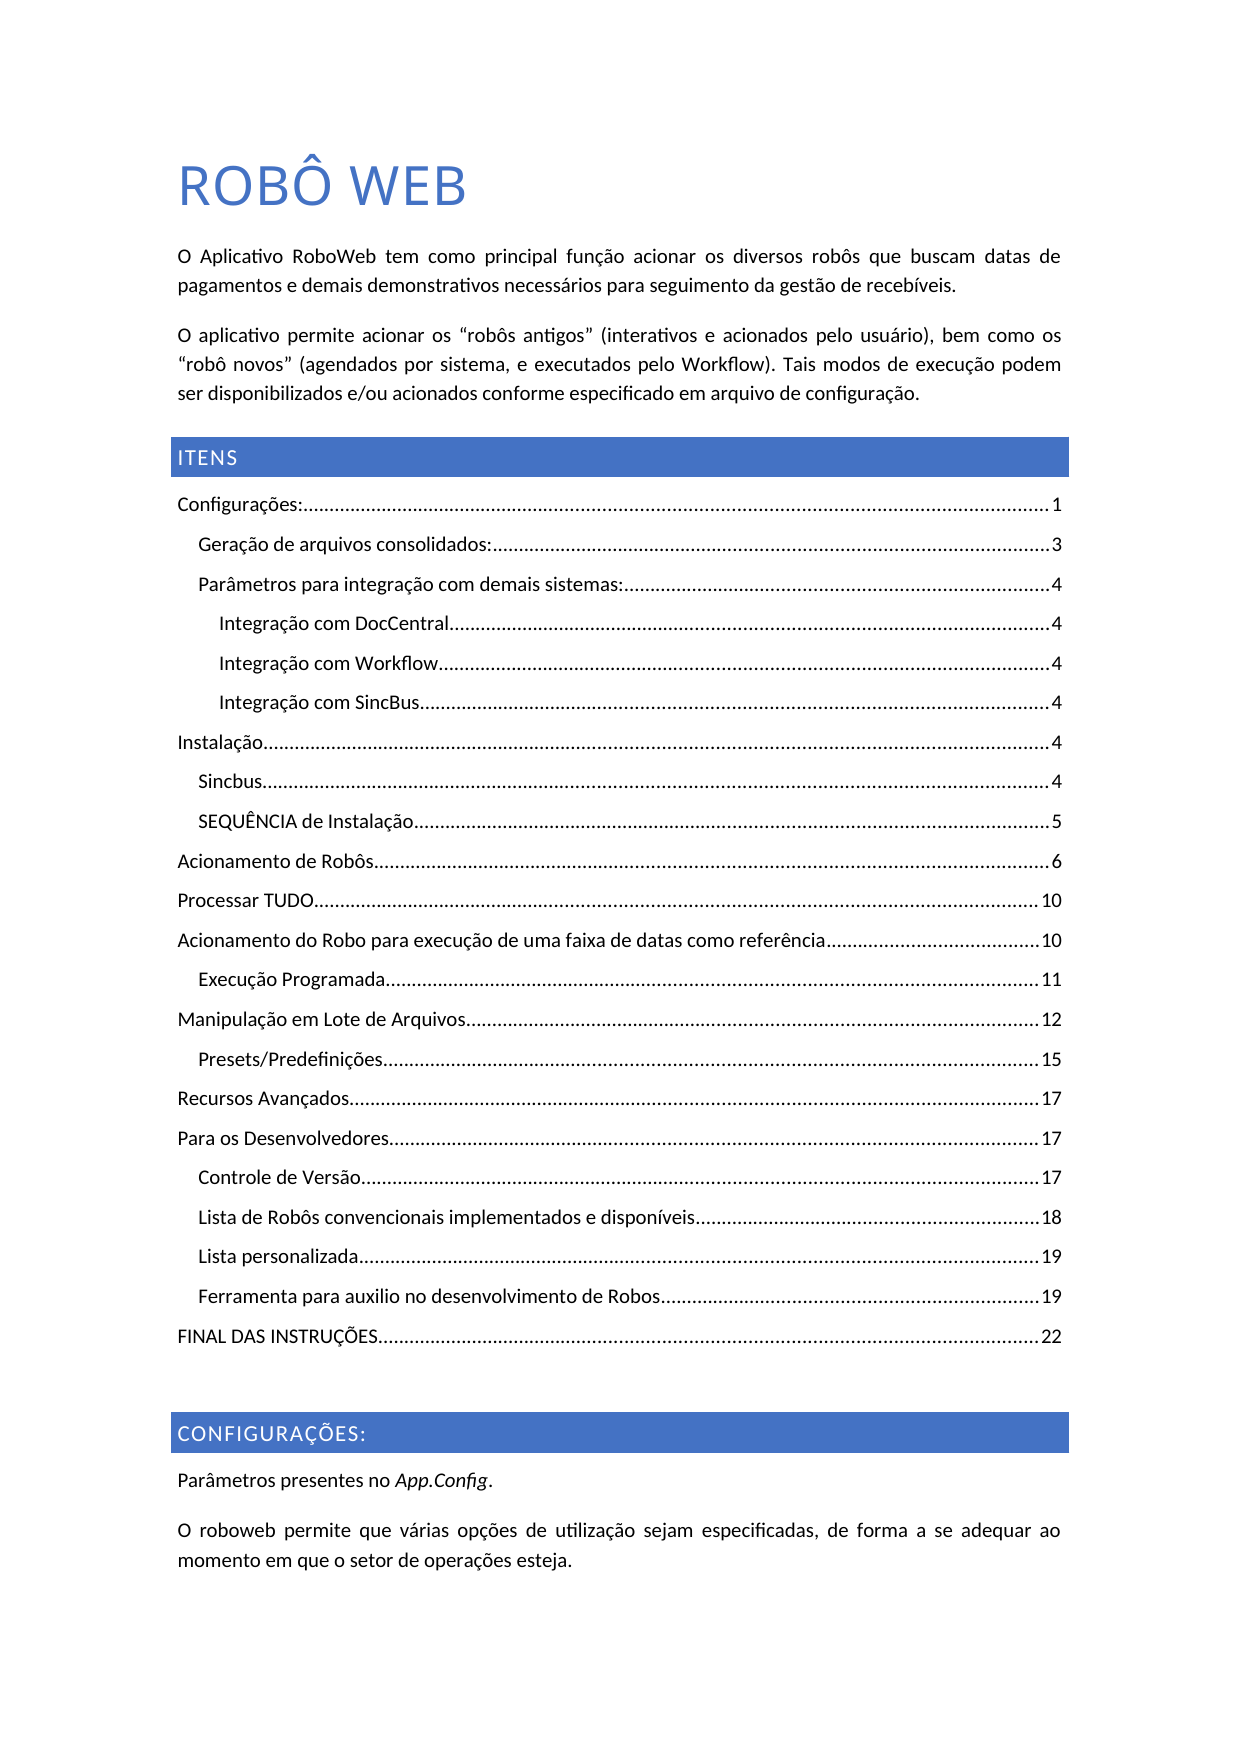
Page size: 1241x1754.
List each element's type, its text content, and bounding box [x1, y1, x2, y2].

text Parâmetros presentes no App.Config. [177, 1468, 1063, 1493]
text O Aplicativo RoboWeb tem como principal função acionar os diversos robôs que buscam datas de pagamentos e demais demonstrativos necessários para seguimento da gestão de recebíveis. [177, 243, 1063, 297]
title Robô Web [177, 148, 1063, 221]
text O aplicativo permite acionar os “robôs antigos” (interativos e acionados pelo usuário), bem como os “robô novos” (agendados por sistema, e executados pelo Workflow). Tais modos de execução podem ser disponibilizados e/ou acionados conforme especificado em arquivo de configuração. [177, 322, 1063, 406]
text O roboweb permite que várias opções de utilização sejam especificadas, de forma a se adequar ao momento em que o setor de operações esteja. [177, 1518, 1063, 1572]
subtitle Configurações: [177, 1419, 1063, 1447]
